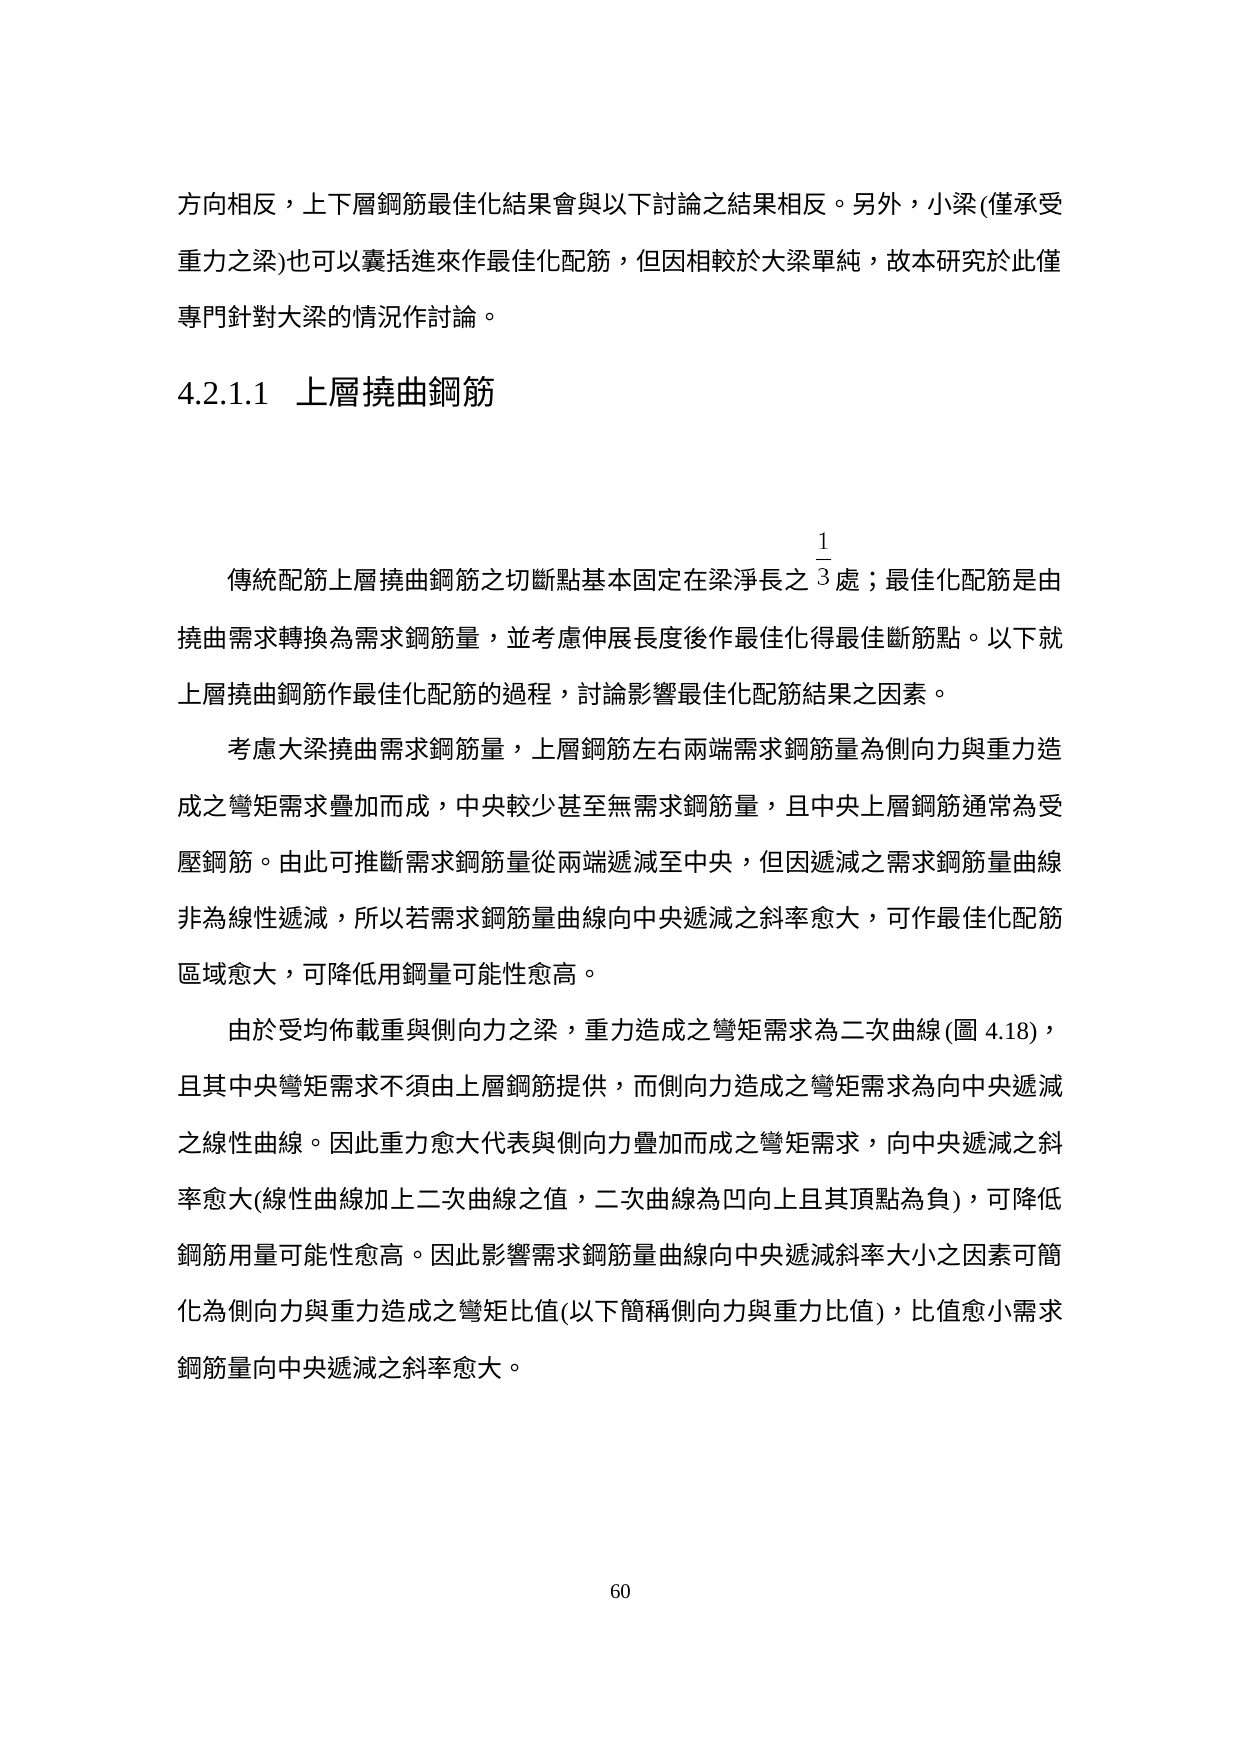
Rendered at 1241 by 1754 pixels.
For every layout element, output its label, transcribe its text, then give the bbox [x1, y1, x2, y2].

text 傳統配筋上層撓曲鋼筋之切斷點基本固定在梁淨長之處；最佳化配筋是由撓曲需求轉換為需求鋼筋量，並考慮伸展長度後作最佳化得最佳斷筋點。以下就上層撓曲鋼筋作最佳化配筋的過程，討論影響最佳化配筋結果之因素。 [177, 524, 1063, 711]
text 考慮大梁撓曲需求鋼筋量，上層鋼筋左右兩端需求鋼筋量為側向力與重力造成之彎矩需求疊加而成，中央較少甚至無需求鋼筋量，且中央上層鋼筋通常為受壓鋼筋。由此可推斷需求鋼筋量從兩端遞減至中央，但因遞減之需求鋼筋量曲線非為線性遞減，所以若需求鋼筋量曲線向中央遞減之斜率愈大，可作最佳化配筋區域愈大，可降低用鋼量可能性愈高。 [177, 729, 1063, 992]
subtitle 上層撓曲鋼筋 [177, 352, 1063, 427]
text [177, 184, 1063, 334]
